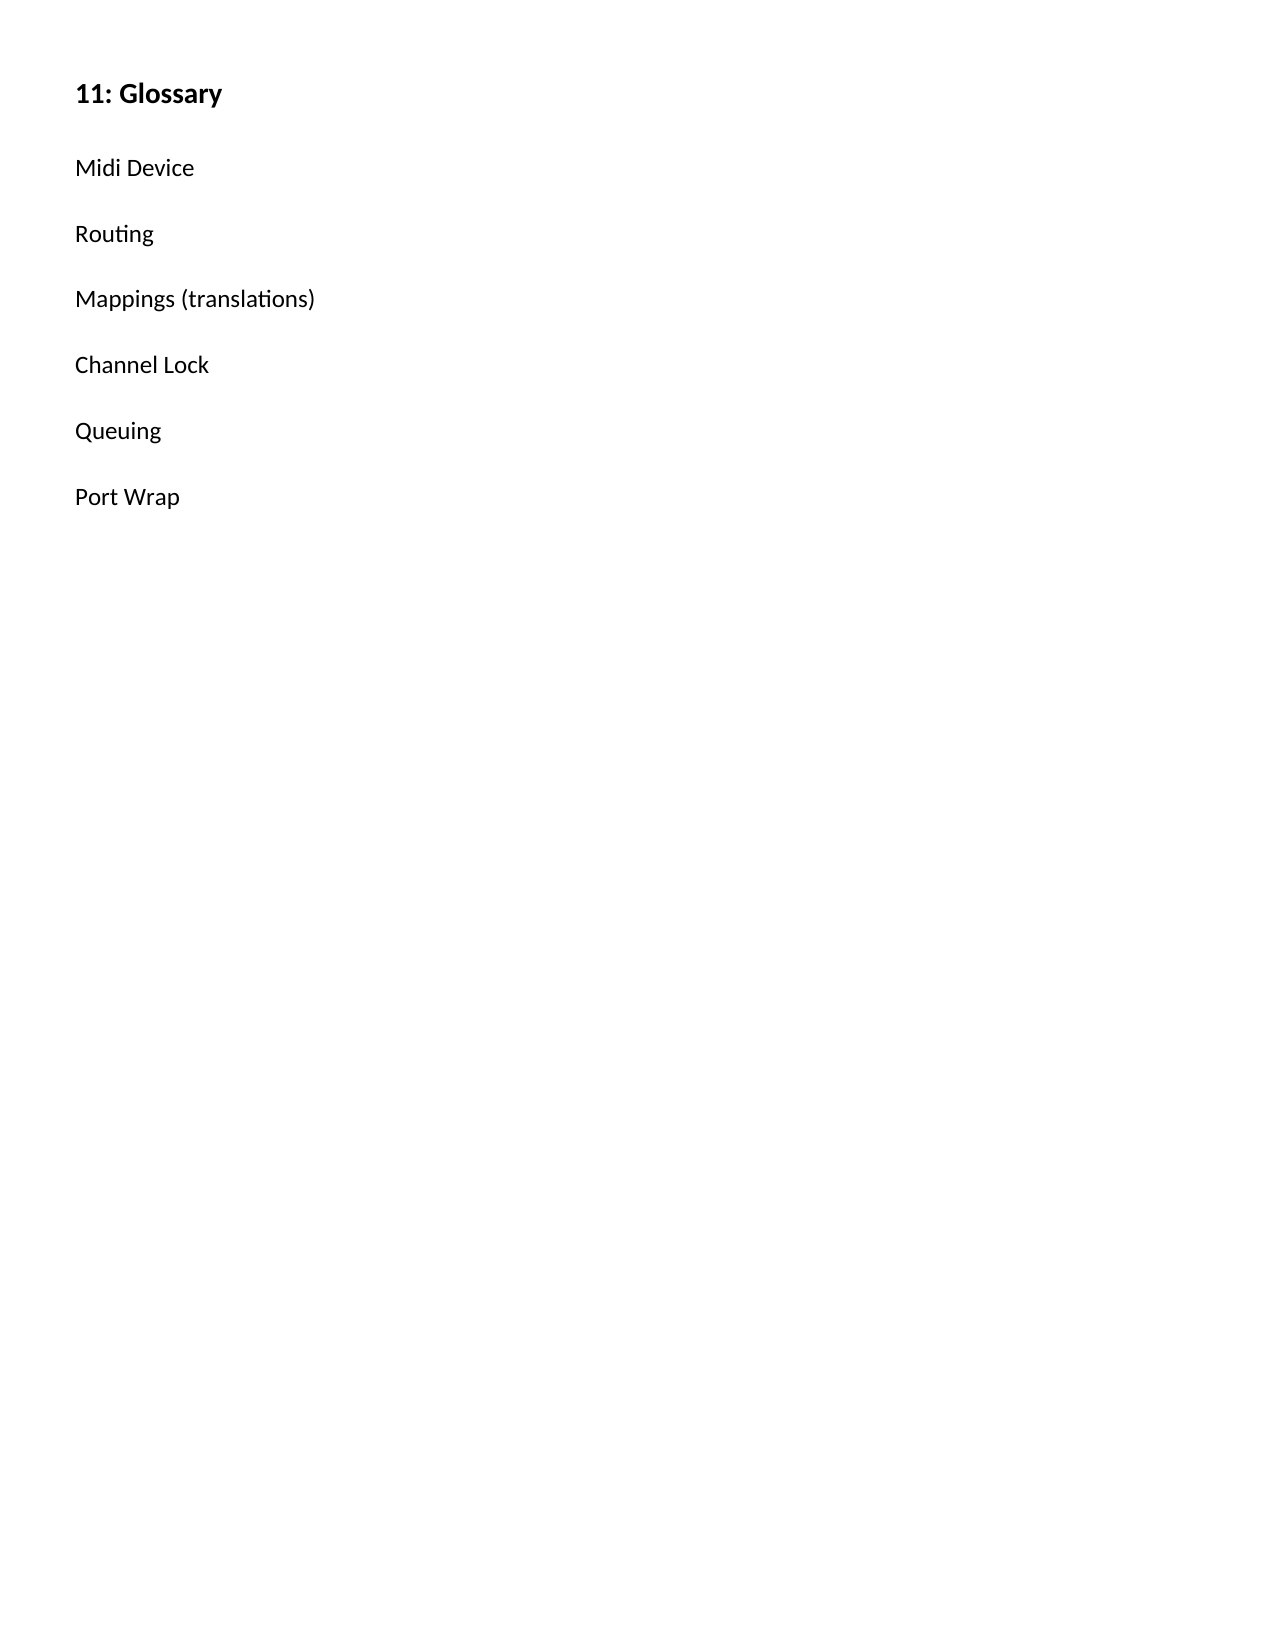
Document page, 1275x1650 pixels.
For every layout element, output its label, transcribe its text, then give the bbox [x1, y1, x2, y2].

text Queuing [75, 415, 1200, 446]
text Routing [75, 218, 1200, 248]
text 11: Glossary [75, 75, 1200, 111]
text Channel Lock [75, 349, 1200, 380]
text Midi Device [75, 152, 1200, 182]
text Port Wrap [75, 481, 1200, 512]
text Mappings (translations) [75, 283, 1200, 314]
